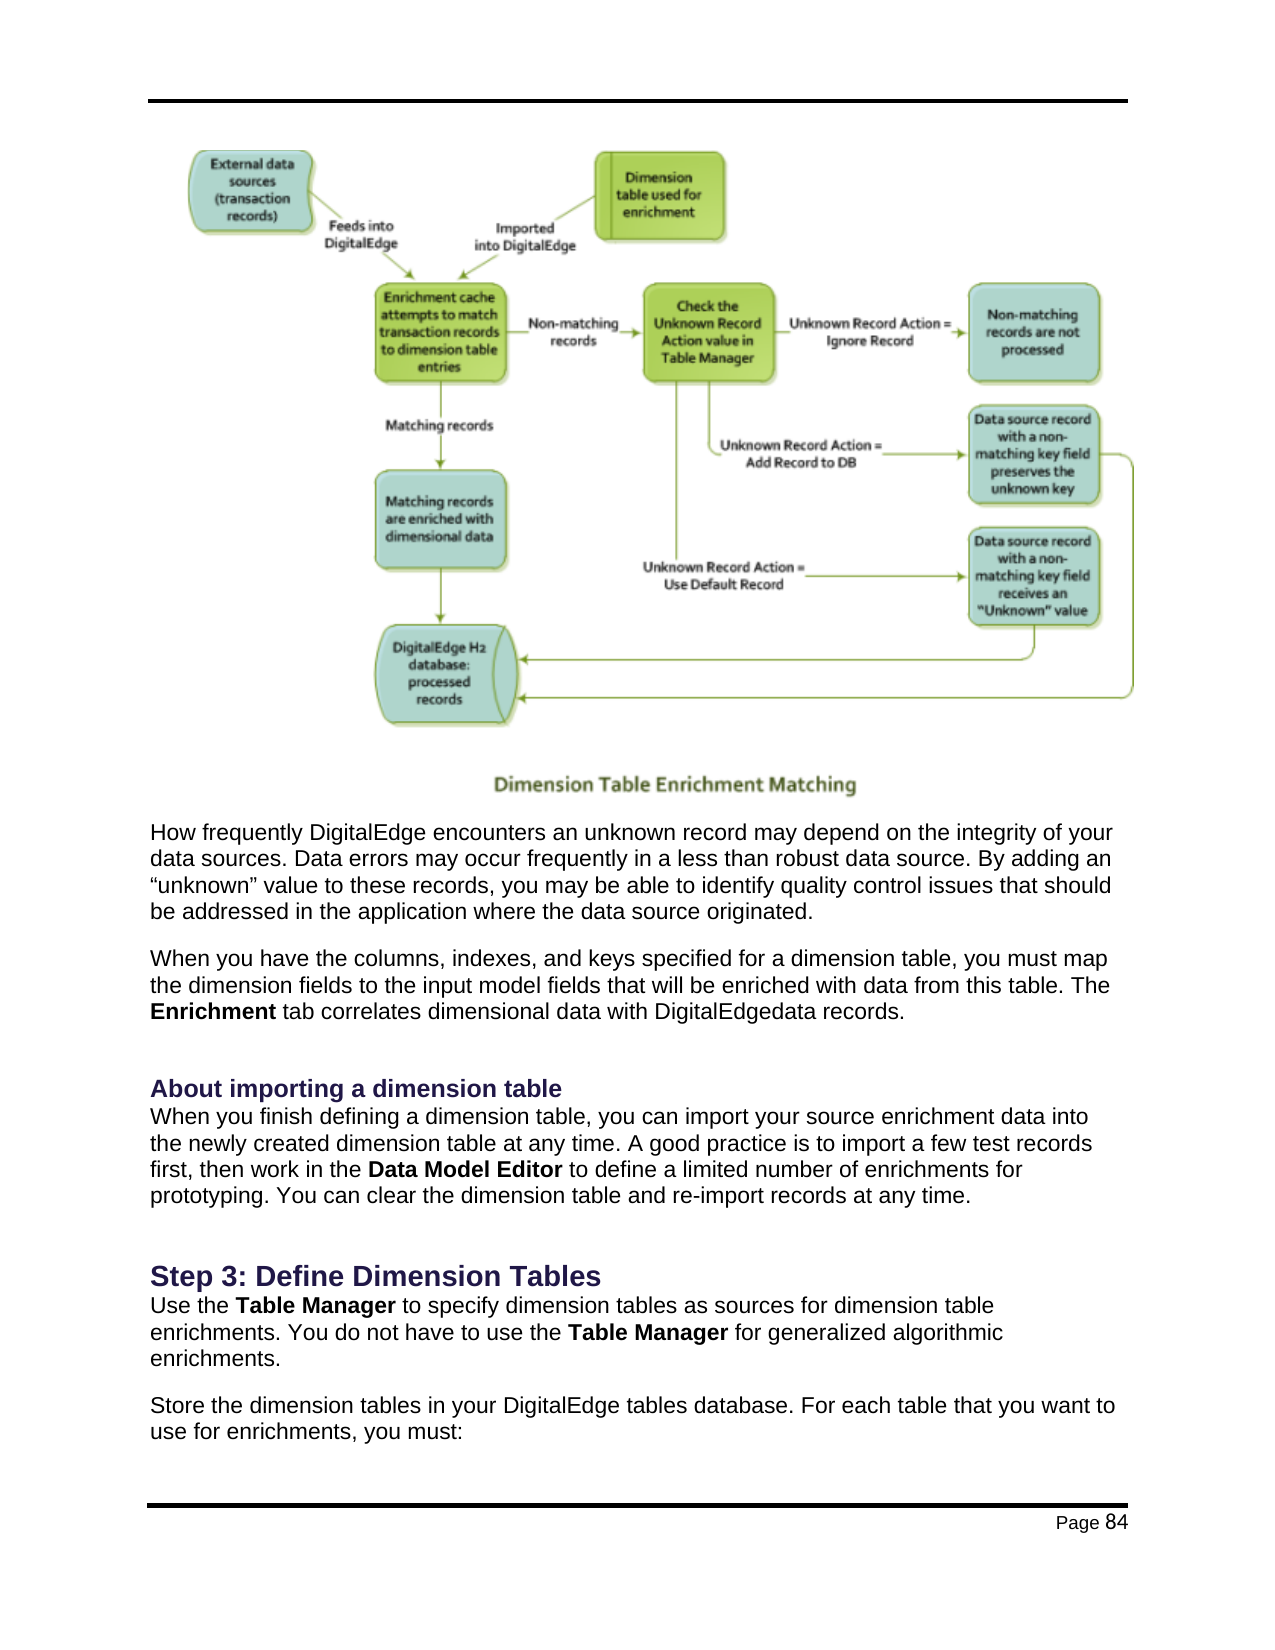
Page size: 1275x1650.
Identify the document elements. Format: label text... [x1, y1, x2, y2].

picture [187, 150, 1134, 799]
text Store the dimension tables in your DigitalEdge tables database. For each table that you want to use for enrichments, you must: [150, 1392, 1125, 1445]
text Use the Table Manager to specify dimension tables as sources for dimension table enrichments. You do not have to use the Table Manager for generalized algorithmic enrichments. [150, 1292, 1125, 1371]
text How frequently DigitalEdge encounters an unknown record may depend on the integrity of your data sources. Data errors may occur frequently in a less than robust data source. By adding an “unknown” value to these records, you may be able to identify quality control issues that should be addressed in the application where the data source originated. [150, 819, 1125, 924]
text When you have the columns, indexes, and keys specified for a dimension table, you must map the dimension fields to the input model fields that will be enriched with data from this table. The Enrichment tab correlates dimensional data with DigitalEdgedata records. [150, 945, 1125, 1024]
text When you finish defining a dimension table, you can import your source enrichment data into the newly created dimension table at any time. A good practice is to import a few test records first, then work in the Data Model Editor to define a limited number of enrichments for prototyping. You can clear the dimension table and re-import records at any time. [150, 1103, 1125, 1208]
subtitle About importing a dimension table [150, 1074, 1125, 1103]
subtitle Step 3: Define Dimension Tables [150, 1258, 1125, 1292]
